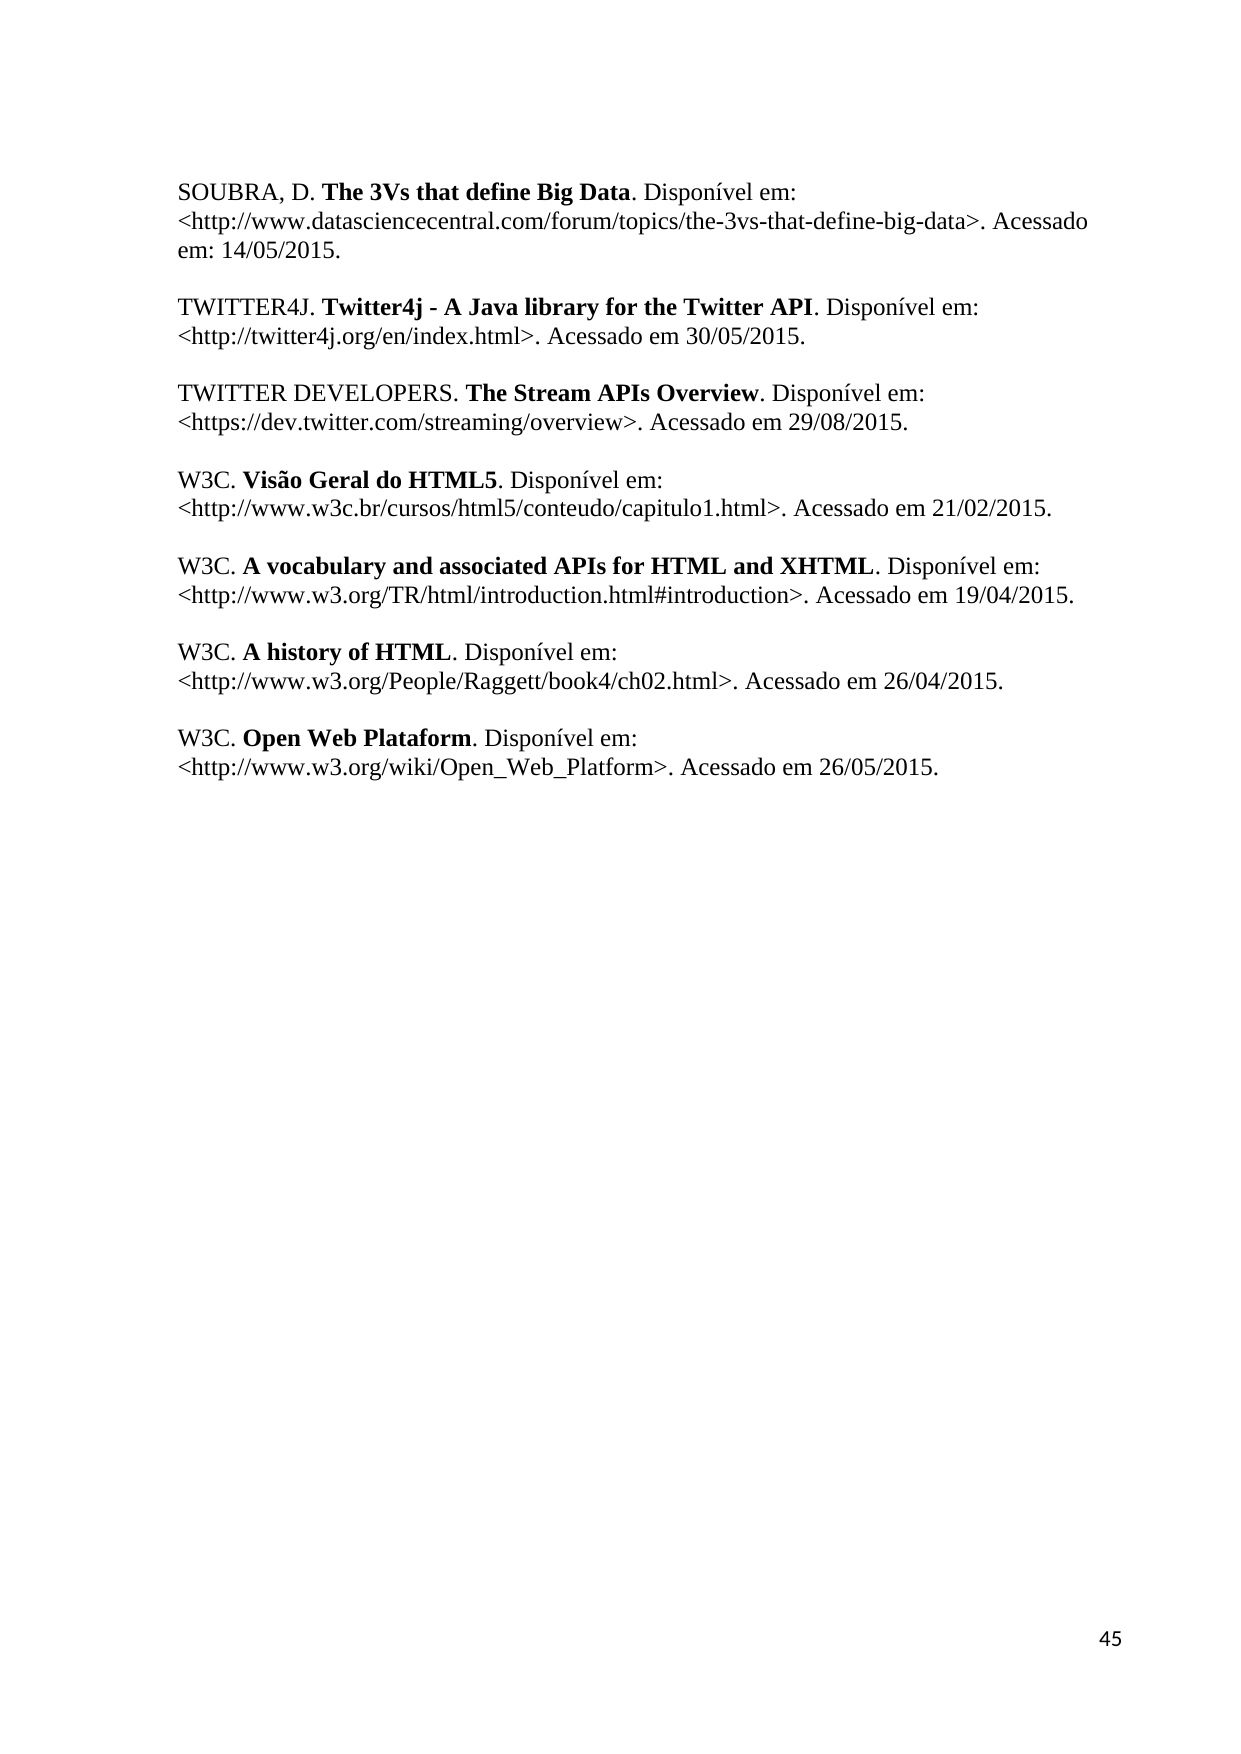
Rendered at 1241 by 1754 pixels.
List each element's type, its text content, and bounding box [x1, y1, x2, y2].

text TWITTER4J. Twitter4j - A Java library for the Twitter API. Disponível em: <http://twitter4j.org/en/index.html>. Acessado em 30/05/2015. [177, 292, 1122, 350]
text W3C. A vocabulary and associated APIs for HTML and XHTML. Disponível em: <http://www.w3.org/TR/html/introduction.html#introduction>. Acessado em 19/04/2015. [177, 551, 1122, 608]
text TWITTER DEVELOPERS. The Stream APIs Overview. Disponível em: <https://dev.twitter.com/streaming/overview>. Acessado em 29/08/2015. [177, 378, 1122, 436]
text W3C. Visão Geral do HTML5. Disponível em: <http://www.w3c.br/cursos/html5/conteudo/capitulo1.html>. Acessado em 21/02/2015. [177, 465, 1122, 522]
text W3C. Open Web Plataform. Disponível em: <http://www.w3.org/wiki/Open_Web_Platform>. Acessado em 26/05/2015. [177, 723, 1122, 781]
text W3C. A history of HTML. Disponível em: <http://www.w3.org/People/Raggett/book4/ch02.html>. Acessado em 26/04/2015. [177, 637, 1122, 695]
text SOUBRA, D. The 3Vs that define Big Data. Disponível em: <http://www.datasciencecentral.com/forum/topics/the-3vs-that-define-big-data>. Acessado em: 14/05/2015. [177, 177, 1122, 263]
